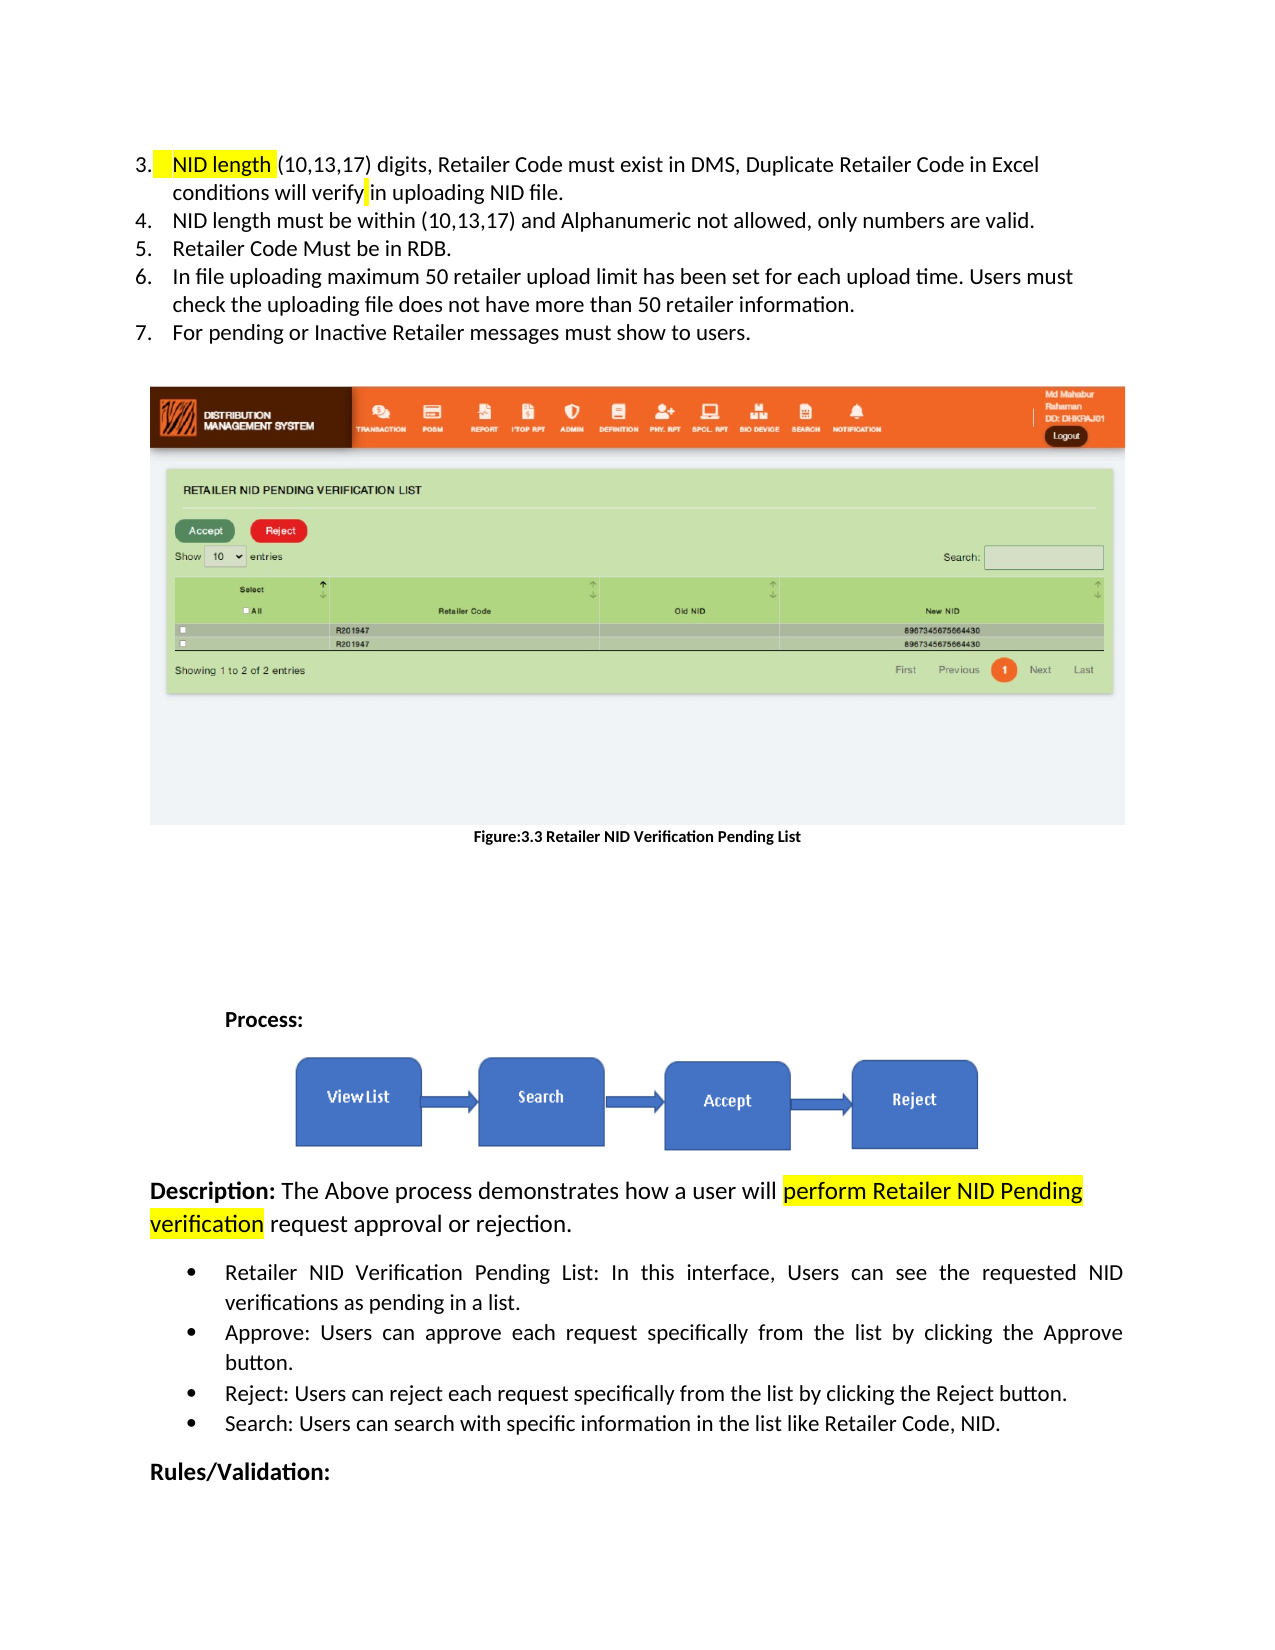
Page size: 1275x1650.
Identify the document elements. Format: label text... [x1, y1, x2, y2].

text Figure:3.3 Retailer NID Verification Pending List [150, 825, 1125, 846]
text Process: [225, 1005, 1125, 1033]
list Retailer Code Must be in RDB. [135, 234, 1125, 262]
text Rules/Validation: [150, 1456, 1125, 1486]
picture [289, 1051, 986, 1157]
list NID length must be within (10,13,17) and Alphanumeric not allowed, only numbers are valid. [135, 206, 1125, 234]
picture [150, 386, 1125, 825]
list For pending or Inactive Retailer messages must show to users. [135, 318, 1125, 346]
list In file uploading maximum 50 retailer upload limit has been set for each upload time. Users must check the uploading file does not have more than 50 retailer information. [135, 262, 1125, 318]
list Approve: Users can approve each request specifically from the list by clicking the Approve button. [187, 1318, 1125, 1377]
list NID length (10,13,17) digits, Retailer Code must exist in DMS, Duplicate Retailer Code in Excel conditions will verify in uploading NID file. [135, 150, 1125, 206]
list Retailer NID Verification Pending List: In this interface, Users can see the requested NID verifications as pending in a list. [187, 1258, 1125, 1316]
text Description: The Above process demonstrates how a user will perform Retailer NID Pending verification request approval or rejection. [150, 1175, 1125, 1239]
list Reject: Users can reject each request specifically from the list by clicking the Reject button. [187, 1379, 1125, 1407]
list Search: Users can search with specific information in the list like Retailer Code, NID. [187, 1409, 1125, 1437]
